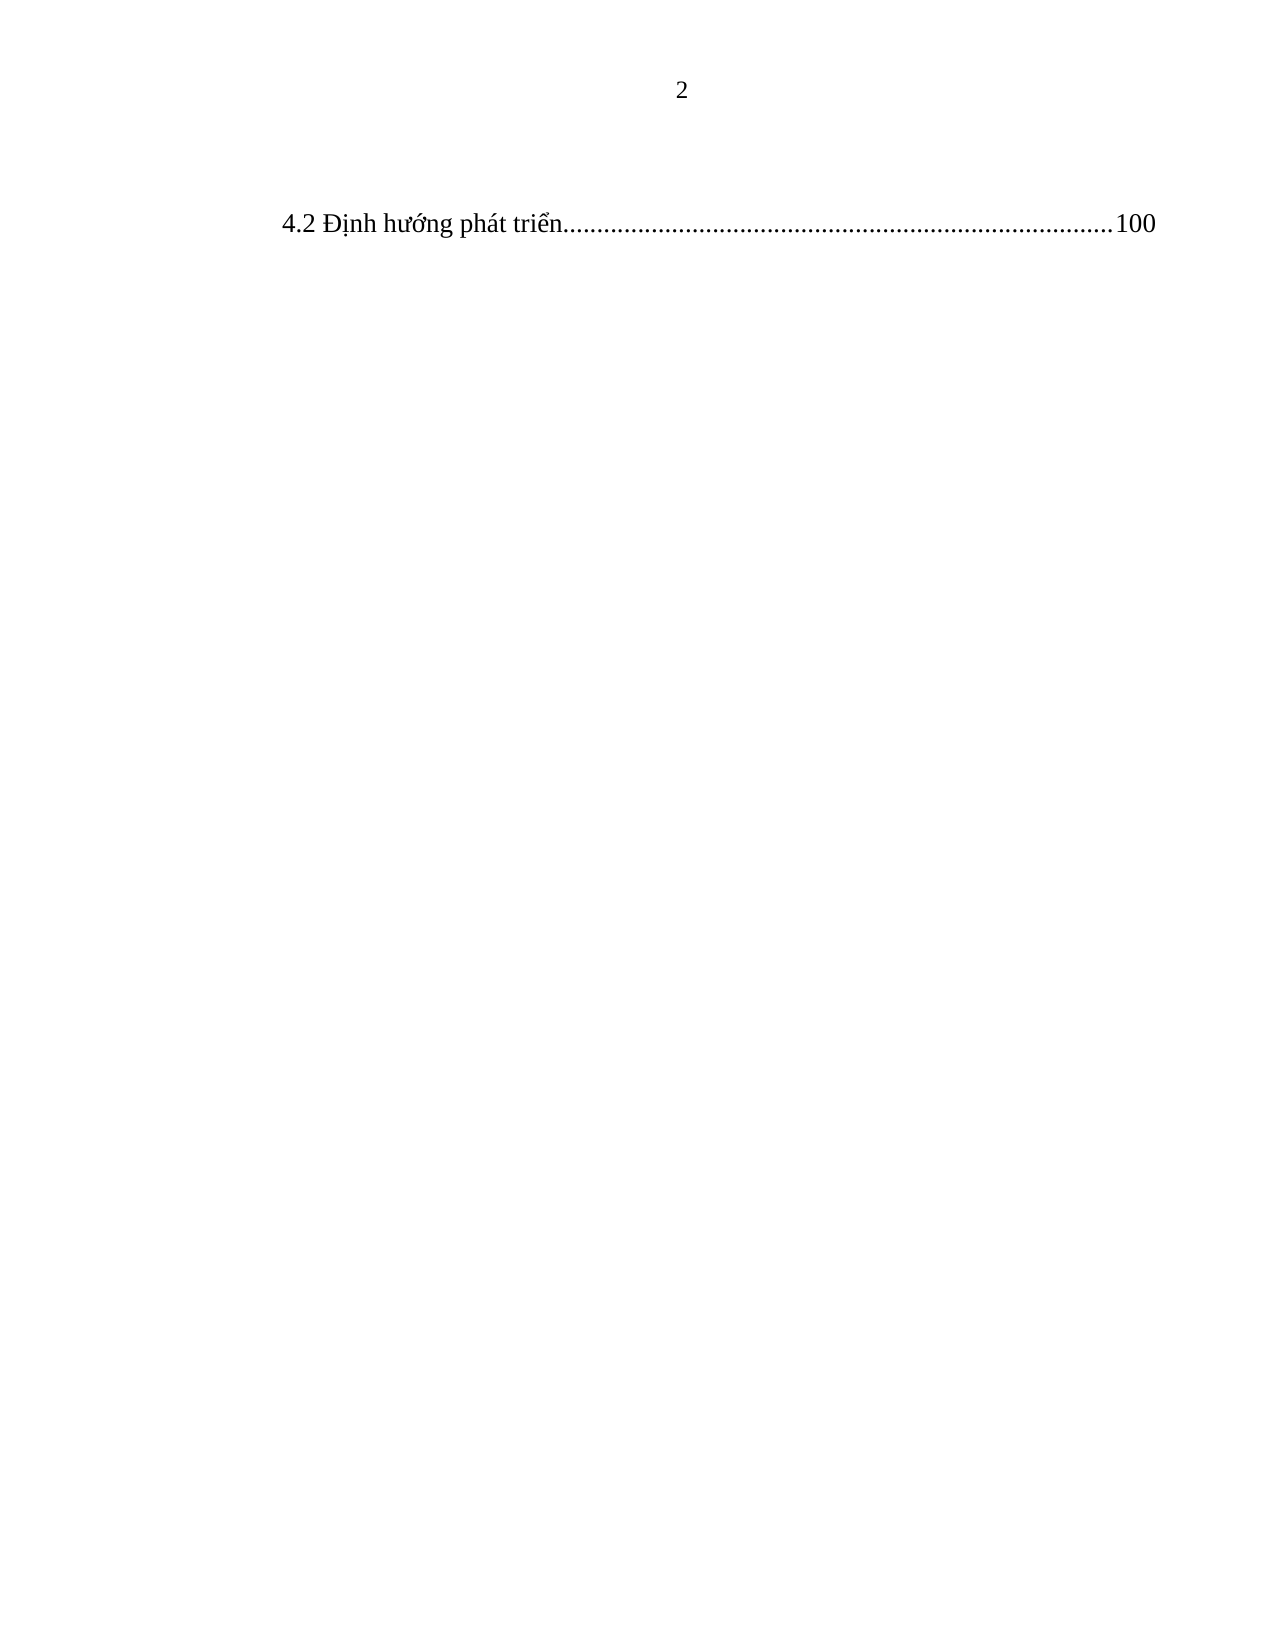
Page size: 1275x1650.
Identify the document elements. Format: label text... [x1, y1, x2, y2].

text 4.2 Định hướng phát triển 100 [282, 207, 1157, 238]
